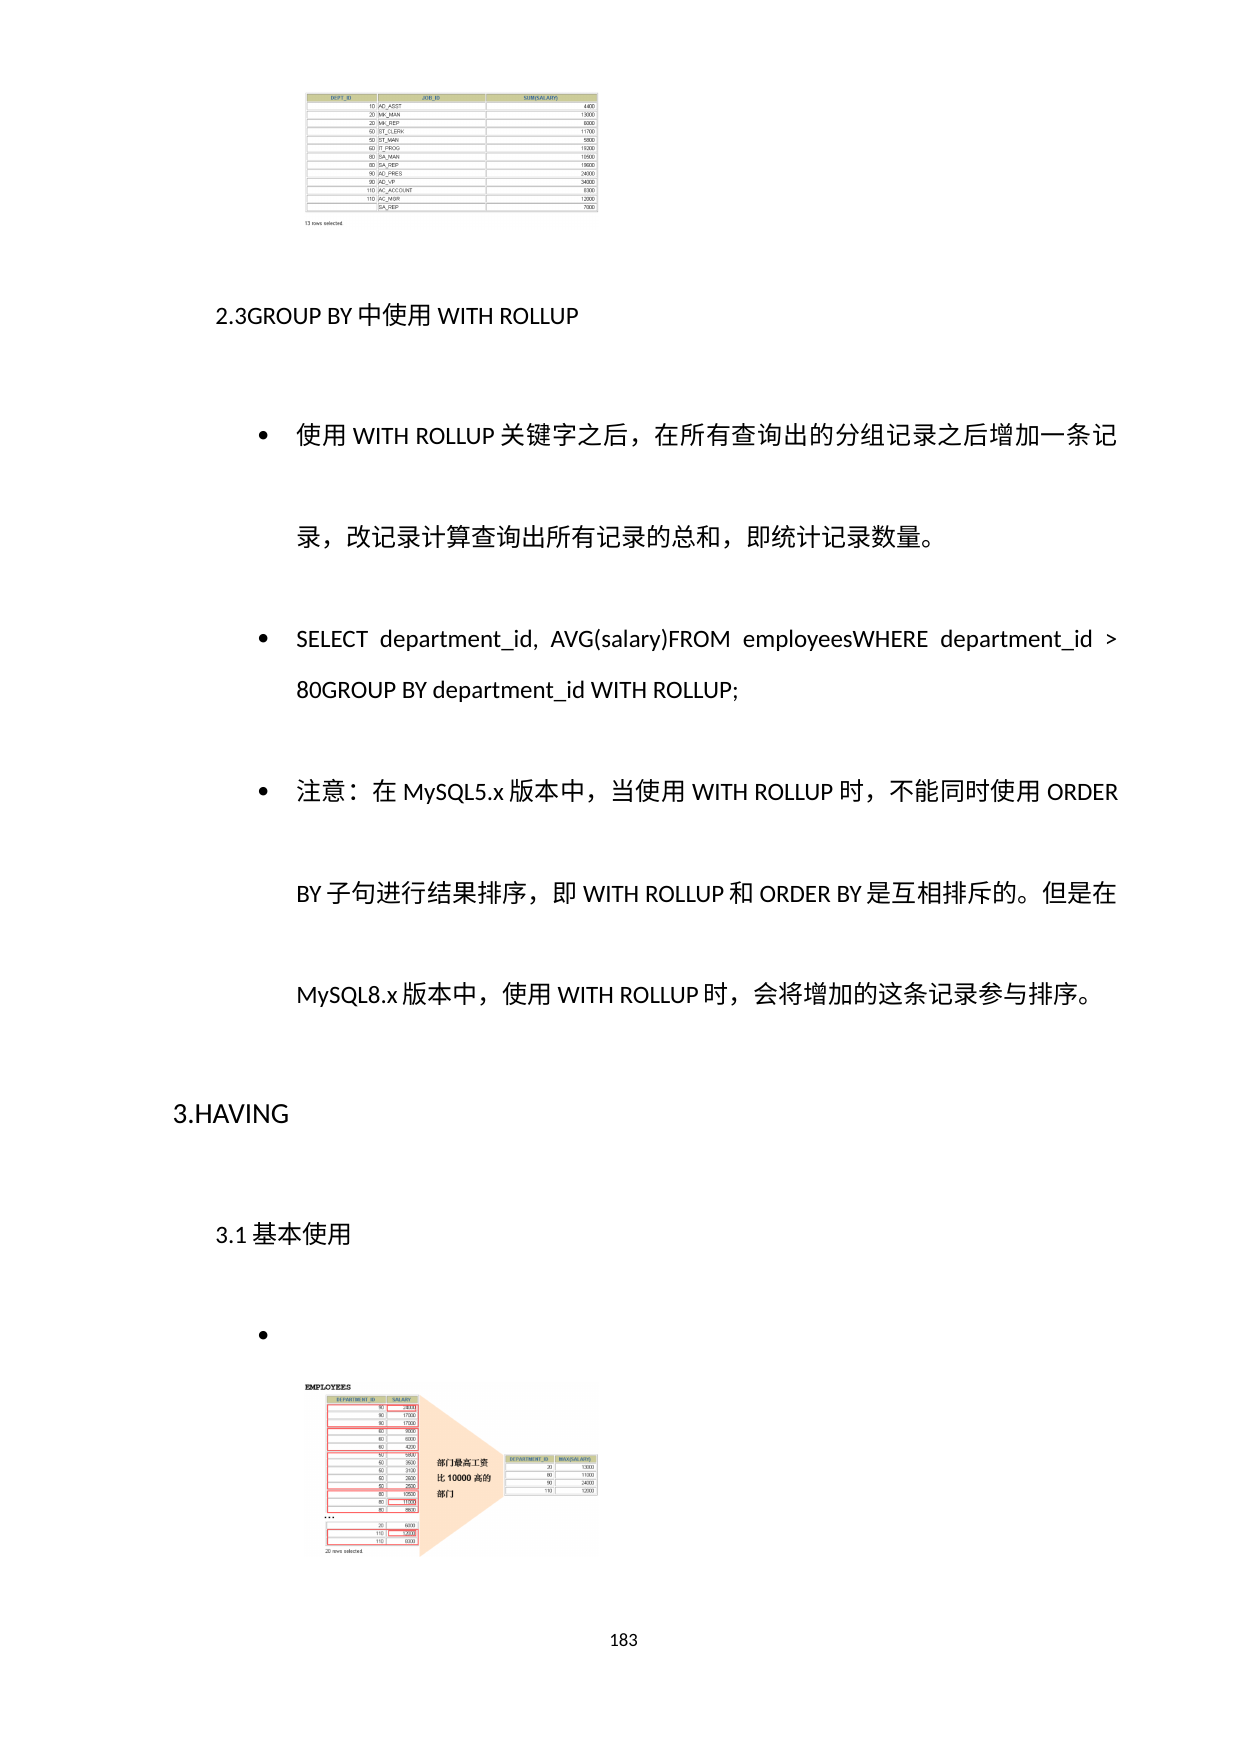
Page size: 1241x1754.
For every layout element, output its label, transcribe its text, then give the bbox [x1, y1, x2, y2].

picture [303, 91, 599, 230]
subtitle 3.1基本使用 [215, 1199, 1118, 1267]
picture [303, 1382, 599, 1557]
list 使用WITH ROLLUP关键字之后，在所有查询出的分组记录之后增加一条记录，改记录计算查询出所有记录的总和，即统计记录数量。 [259, 399, 1118, 569]
list 注意：在MySQL5.x版本中，当使用WITH ROLLUP时，不能同时使用ORDER BY子句进行结果排序，即WITH ROLLUP和ORDER BY是互相排斥的。但是在MySQL8.x版本中，使用WITH ROLLUP时，会将增加的这条记录参与排序。 [259, 755, 1118, 1027]
list SELECT department_id, AVG(salary)FROM employeesWHERE department_id > 80GROUP BY department_id WITH ROLLUP; [259, 621, 1118, 706]
subtitle 2.3GROUP BY中使用WITH ROLLUP [215, 279, 1118, 347]
subtitle 3.HAVING [172, 1079, 1118, 1147]
